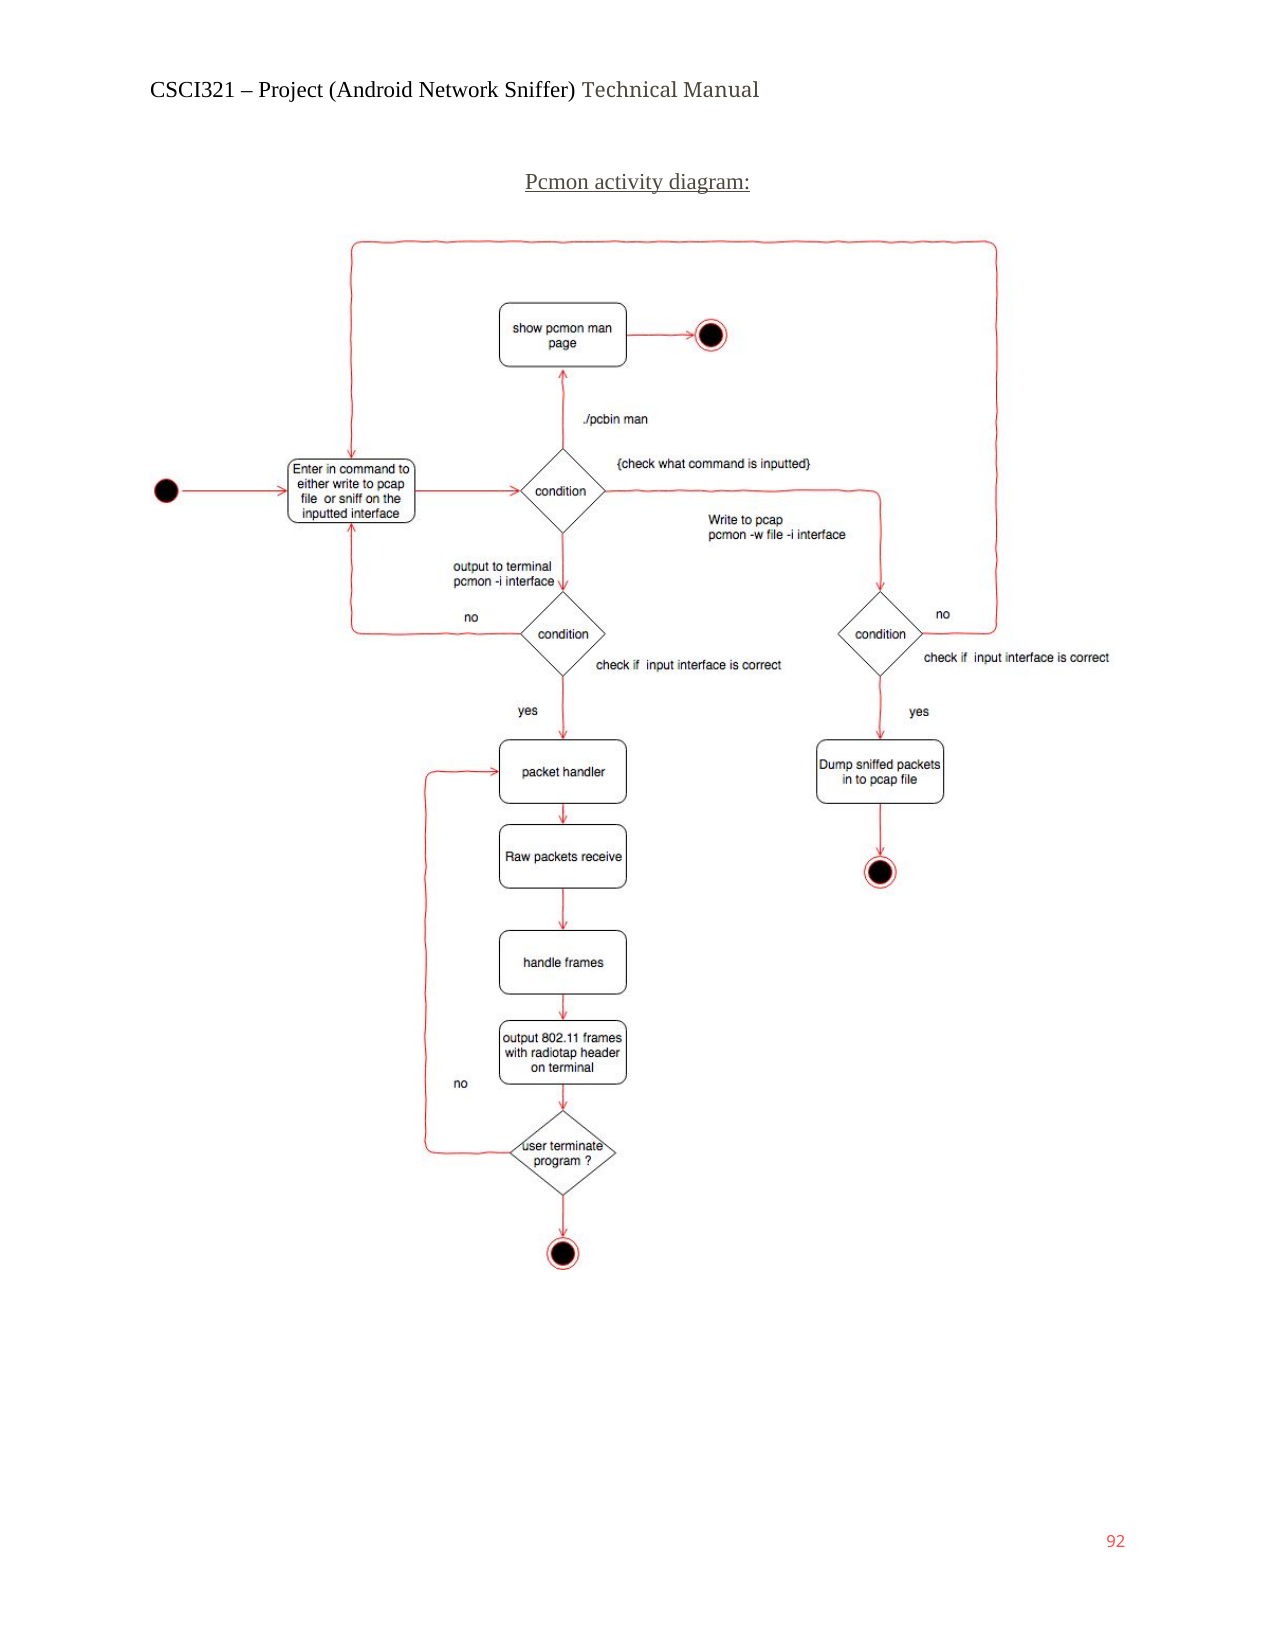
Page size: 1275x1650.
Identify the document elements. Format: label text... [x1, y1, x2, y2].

picture [150, 234, 1124, 1270]
text Pcmon activity diagram: [450, 168, 1125, 194]
